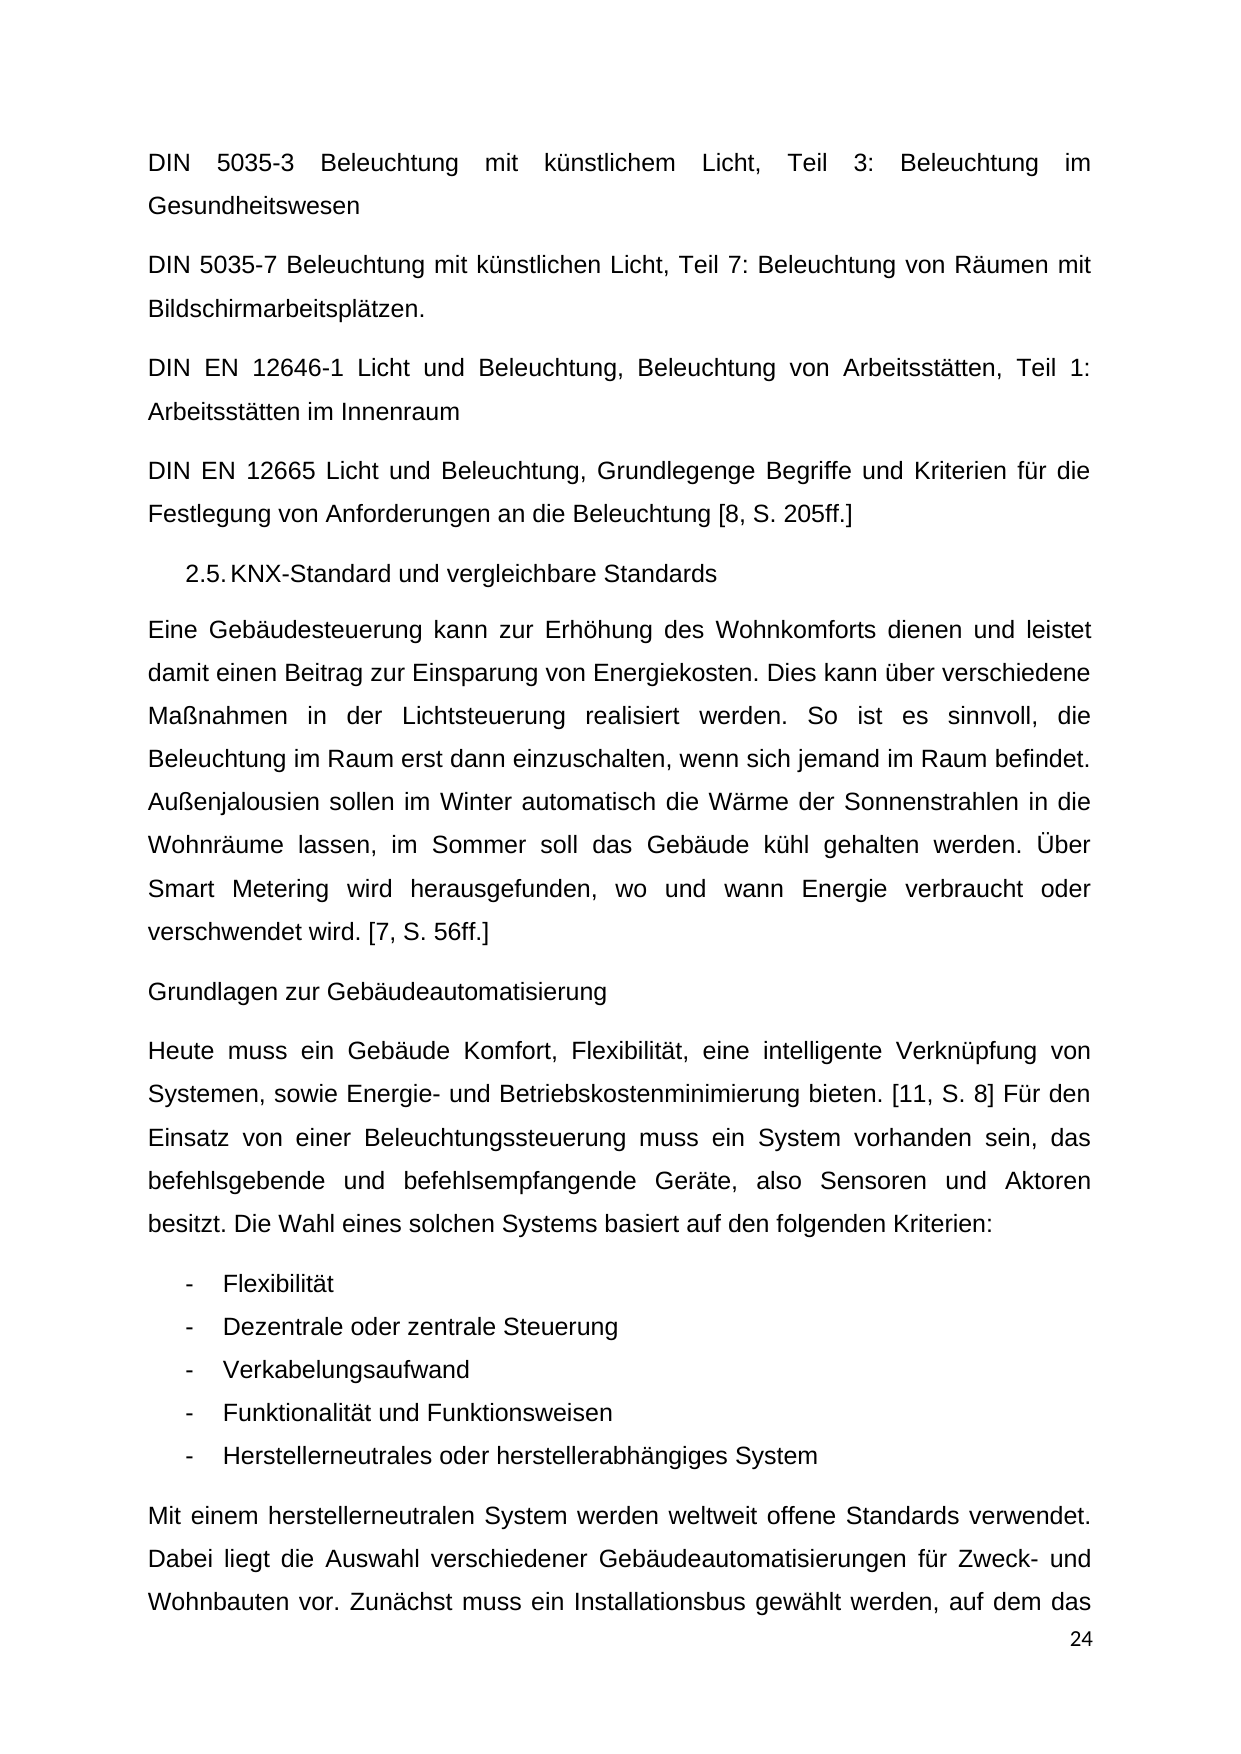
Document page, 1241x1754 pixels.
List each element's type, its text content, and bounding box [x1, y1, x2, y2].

list Funktionalität und Funktionsweisen [185, 1398, 1093, 1427]
text Grundlagen zur Gebäudeautomatisierung [148, 977, 1093, 1005]
text DIN 5035-7 Beleuchtung mit künstlichen Licht, Teil 7: Beleuchtung von Räumen mit Bildschirmarbeitsplätzen. [148, 251, 1093, 322]
text DIN EN 12646-1 Licht und Beleuchtung, Beleuchtung von Arbeitsstätten, Teil 1: Arbeitsstätten im Innenraum [148, 353, 1093, 425]
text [148, 1501, 1093, 1616]
list Dezentrale oder zentrale Steuerung [185, 1312, 1093, 1341]
text DIN EN 12665 Licht und Beleuchtung, Grundlegenge Begriffe und Kriterien für die Festlegung von Anforderungen an die Beleuchtung [8, S. 205ff.] [148, 456, 1093, 528]
list Flexibilität [185, 1269, 1093, 1297]
list Herstellerneutrales oder herstellerabhängiges System [185, 1441, 1093, 1470]
list KNX-Standard und vergleichbare Standards [185, 559, 1093, 588]
text Heute muss ein Gebäude Komfort, Flexibilität, eine intelligente Verknüpfung von Systemen, sowie Energie- und Betriebskostenminimierung bieten. [11, S. 8] Für den Einsatz von einer Beleuchtungssteuerung muss ein System vorhanden sein, das befehlsgebende und befehlsempfangende Geräte, also Sensoren und Aktoren besitzt. Die Wahl eines solchen Systems basiert auf den folgenden Kriterien: [148, 1036, 1093, 1238]
text DIN 5035-3 Beleuchtung mit künstlichem Licht, Teil 3: Beleuchtung im Gesundheitswesen [148, 148, 1093, 219]
text Eine Gebäudesteuerung kann zur Erhöhung des Wohnkomforts dienen und leistet damit einen Beitrag zur Einsparung von Energiekosten. Dies kann über verschiedene Maßnahmen in der Lichtsteuerung realisiert werden. So ist es sinnvoll, die Beleuchtung im Raum erst dann einzuschalten, wenn sich jemand im Raum befindet. Außenjalousien sollen im Winter automatisch die Wärme der Sonnenstrahlen in die Wohnräume lassen, im Sommer soll das Gebäude kühl gehalten werden. Über Smart Metering wird herausgefunden, wo und wann Energie verbraucht oder verschwendet wird. [7, S. 56ff.] [148, 615, 1093, 946]
list Verkabelungsaufwand [185, 1355, 1093, 1384]
